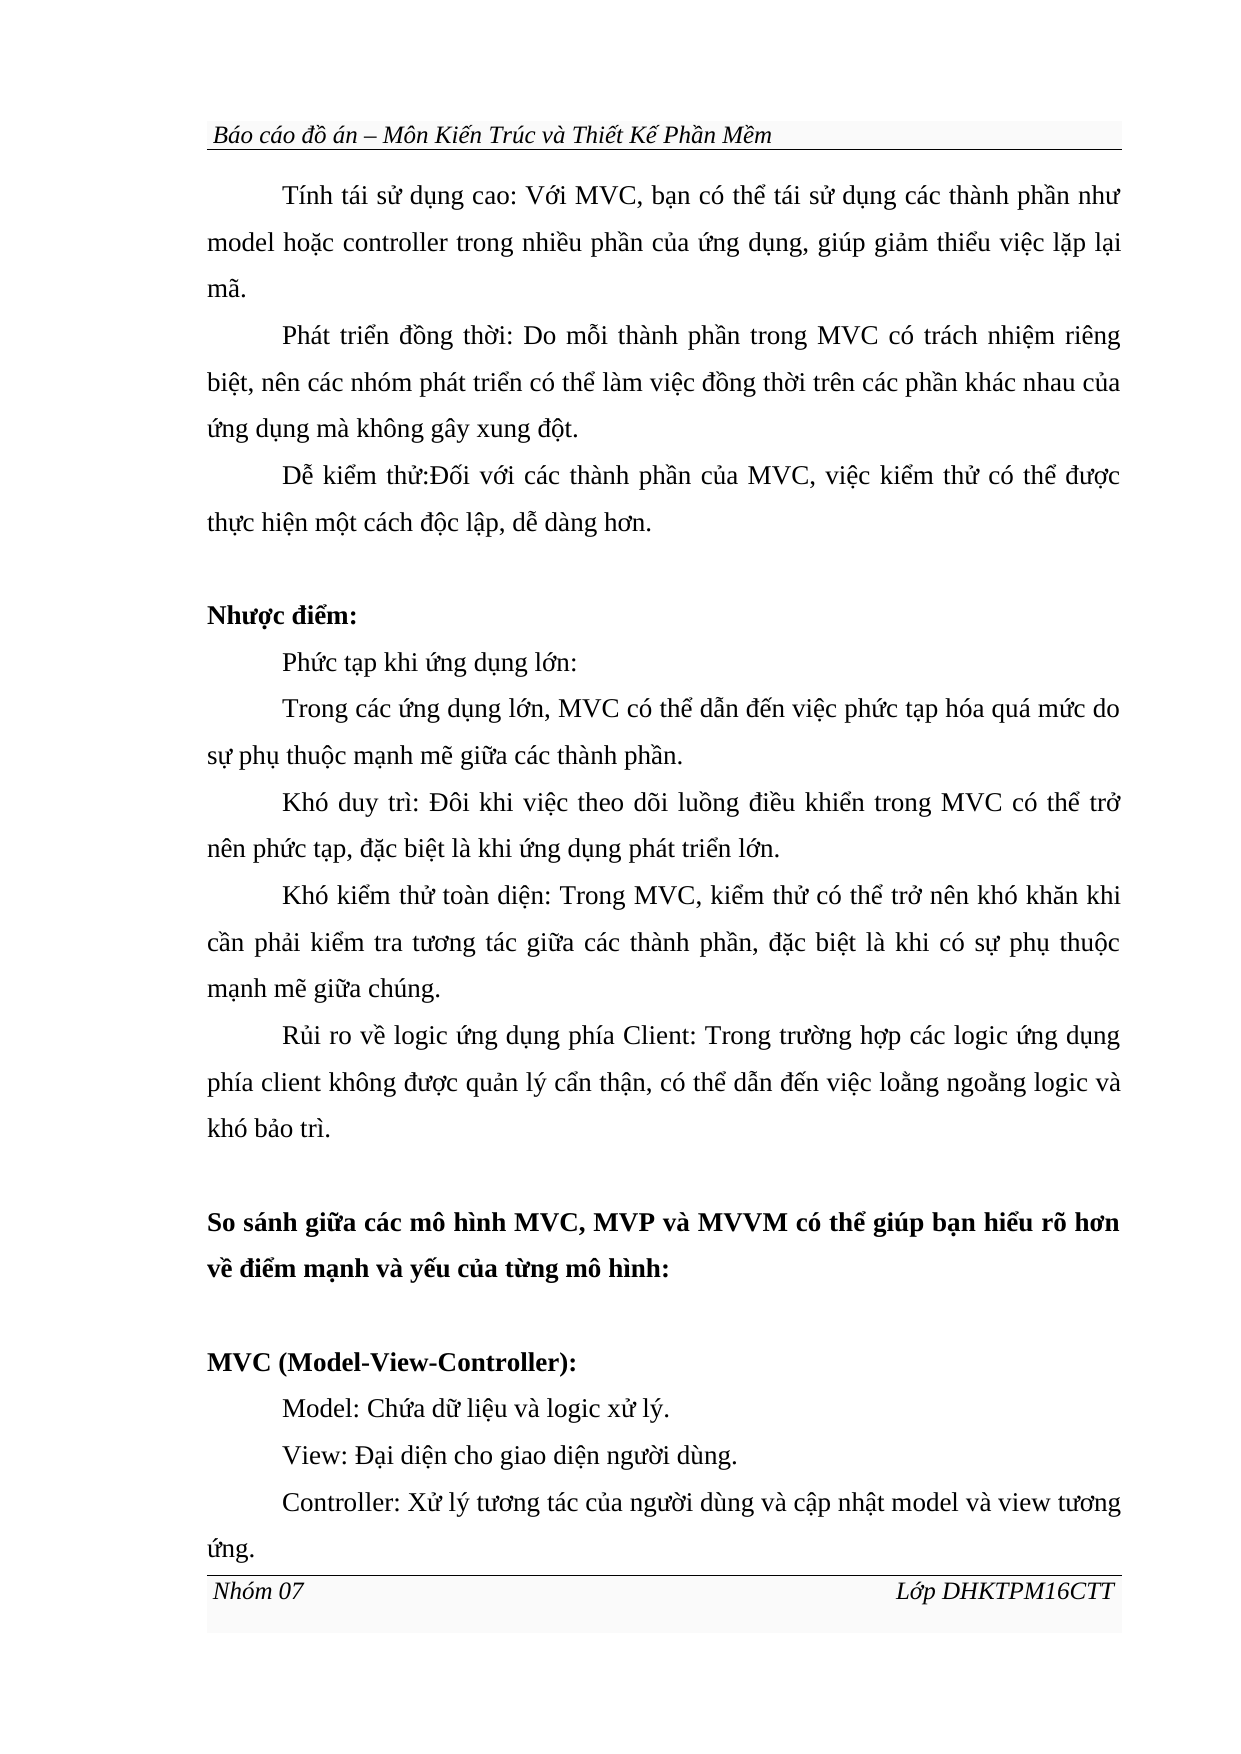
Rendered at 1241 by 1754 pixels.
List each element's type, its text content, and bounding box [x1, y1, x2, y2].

text Rủi ro về logic ứng dụng phía Client: Trong trường hợp các logic ứng dụng phía client không được quản lý cẩn thận, có thể dẫn đến việc loằng ngoằng logic và khó bảo trì. [207, 1019, 1122, 1143]
text Khó duy trì: Đôi khi việc theo dõi luồng điều khiển trong MVC có thể trở nên phức tạp, đặc biệt là khi ứng dụng phát triển lớn. [207, 786, 1122, 863]
text So sánh giữa các mô hình MVC, MVP và MVVM có thể giúp bạn hiểu rõ hơn về điểm mạnh và yếu của từng mô hình: [207, 1206, 1122, 1283]
text Trong các ứng dụng lớn, MVC có thể dẫn đến việc phức tạp hóa quá mức do sự phụ thuộc mạnh mẽ giữa các thành phần. [207, 692, 1122, 770]
text MVC (Model-View-Controller): [207, 1346, 1122, 1377]
text Tính tái sử dụng cao: Với MVC, bạn có thể tái sử dụng các thành phần như model hoặc controller trong nhiều phần của ứng dụng, giúp giảm thiểu việc lặp lại mã. [207, 179, 1122, 303]
text Nhược điểm: [207, 599, 1122, 630]
text Phát triển đồng thời: Do mỗi thành phần trong MVC có trách nhiệm riêng biệt, nên các nhóm phát triển có thể làm việc đồng thời trên các phần khác nhau của ứng dụng mà không gây xung đột. [207, 319, 1122, 443]
text Phức tạp khi ứng dụng lớn: [207, 646, 1122, 677]
text Controller: Xử lý tương tác của người dùng và cập nhật model và view tương ứng. [207, 1486, 1122, 1563]
text Model: Chứa dữ liệu và logic xử lý. [207, 1392, 1122, 1423]
text Dễ kiểm thử:Đối với các thành phần của MVC, việc kiểm thử có thể được thực hiện một cách độc lập, dễ dàng hơn. [207, 459, 1122, 537]
text View: Đại diện cho giao diện người dùng. [207, 1439, 1122, 1470]
text Khó kiểm thử toàn diện: Trong MVC, kiểm thử có thể trở nên khó khăn khi cần phải kiểm tra tương tác giữa các thành phần, đặc biệt là khi có sự phụ thuộc mạnh mẽ giữa chúng. [207, 879, 1122, 1003]
